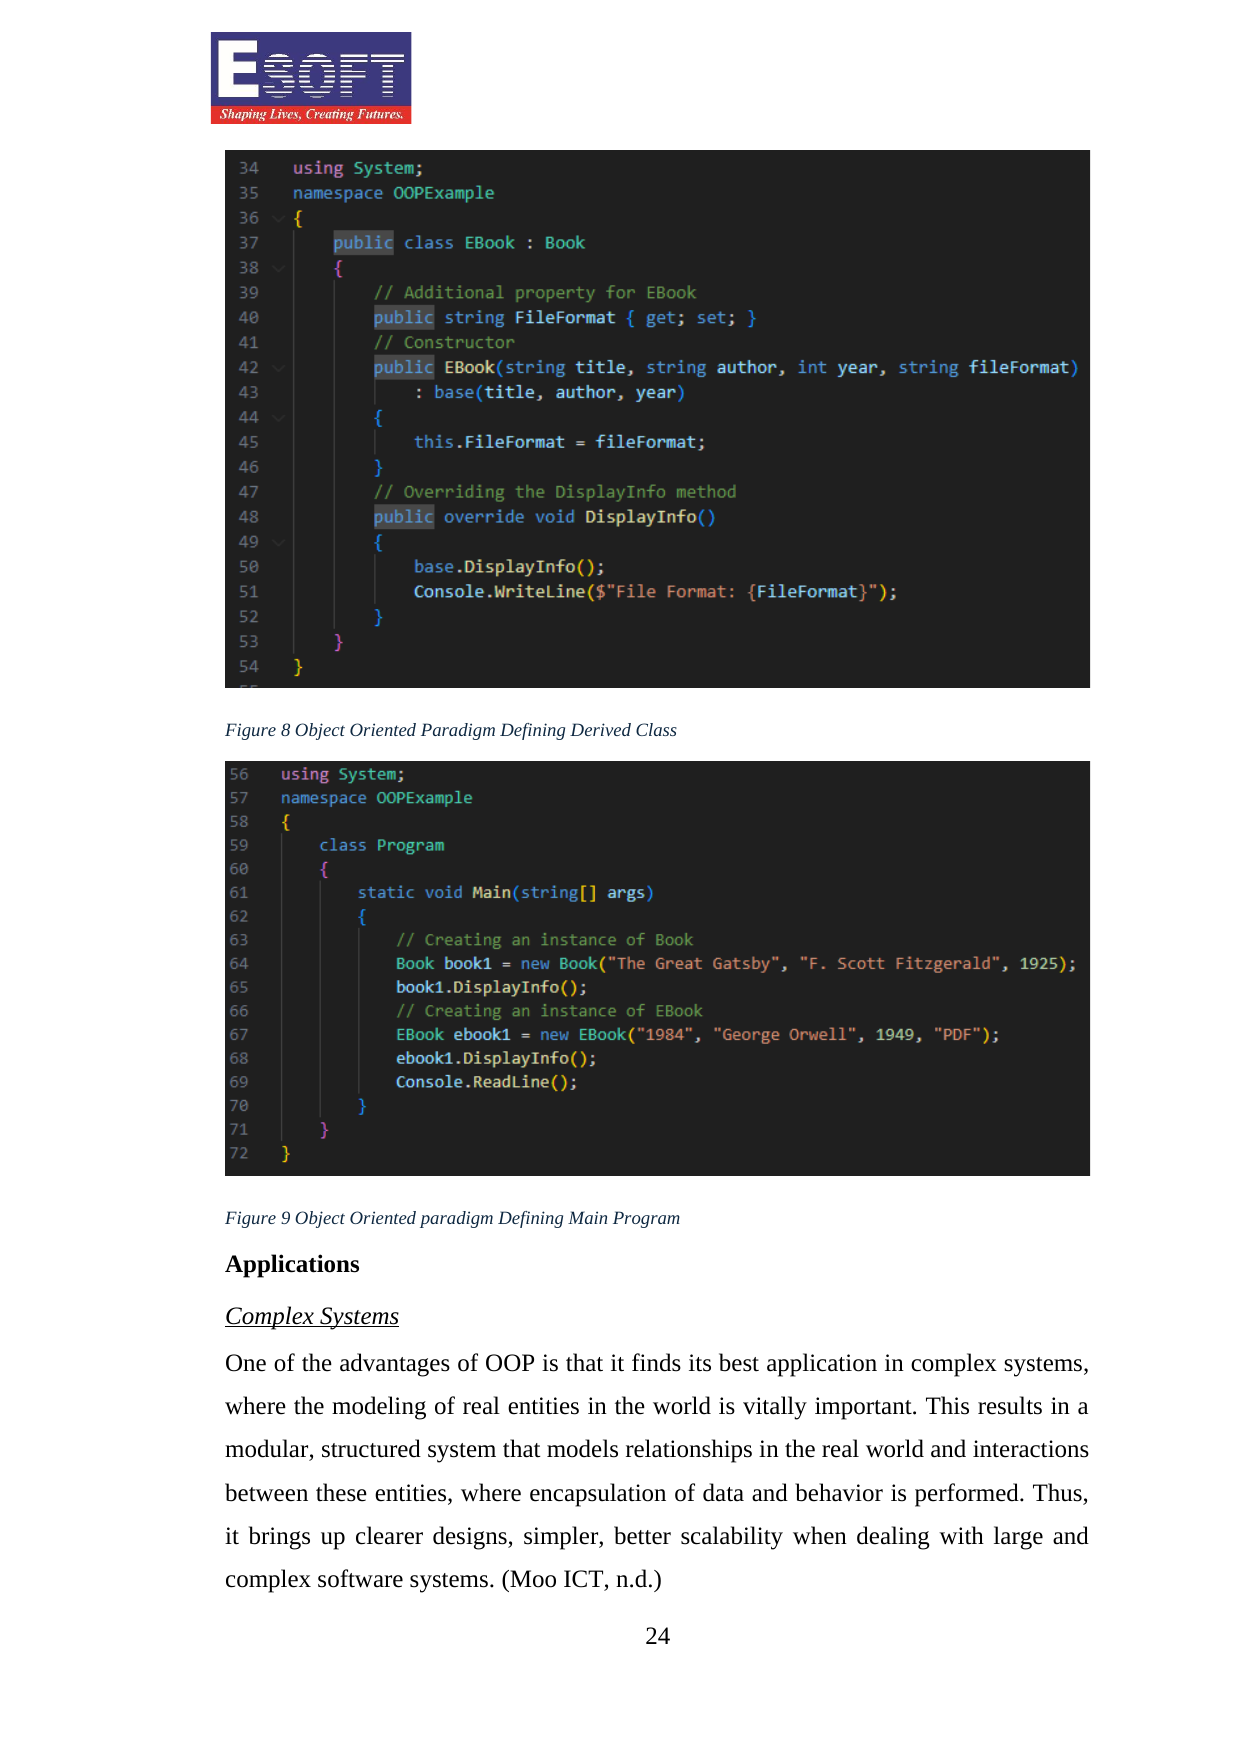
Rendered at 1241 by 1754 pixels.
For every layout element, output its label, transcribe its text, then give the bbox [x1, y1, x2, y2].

picture [225, 150, 1091, 688]
subtitle Applications [225, 1249, 1090, 1278]
picture [225, 761, 1091, 1176]
picture [210, 32, 412, 124]
text Figure 9 Object Oriented paradigm Defining Main Program [225, 1207, 1090, 1229]
text Figure 8 Object Oriented Paradigm Defining Derived Class [225, 719, 1090, 741]
text One of the advantages of OOP is that it finds its best application in complex systems, where the modeling of real entities in the world is vitally important. This results in a modular, structured system that models relationships in the real world and interactions between these entities, where encapsulation of data and behavior is performed. Thus, it brings up clearer designs, simpler, better scalability when dealing with large and complex software systems. [225, 1348, 1090, 1593]
subtitle Complex Systems [225, 1301, 1090, 1330]
